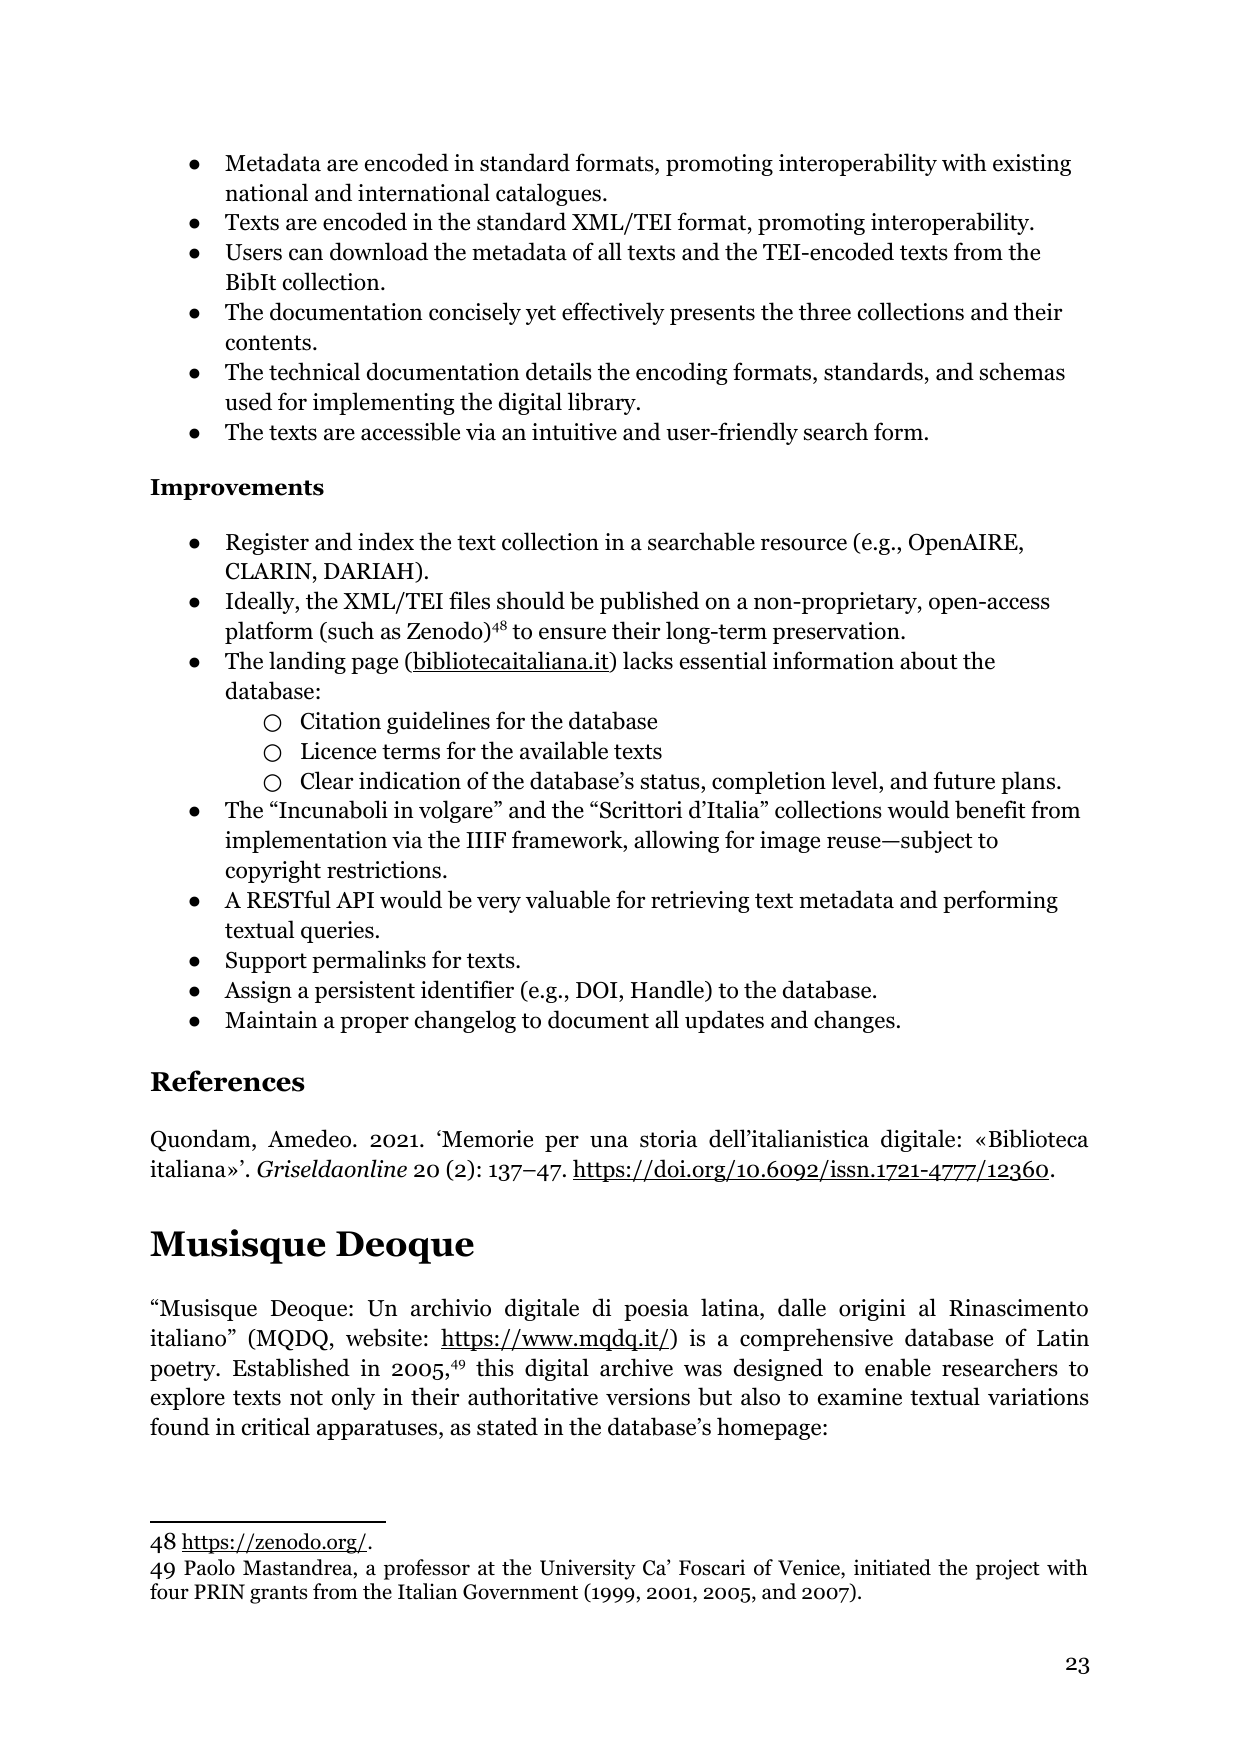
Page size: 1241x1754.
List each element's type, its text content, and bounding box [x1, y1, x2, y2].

list The landing page (bibliotecaitaliana.it) lacks essential information about the database: [187, 648, 1090, 704]
list The “Incunaboli in volgare” and the “Scrittori d’Italia” collections would benefit from implementation via the IIIF framework, allowing for image reuse—subject to copyright restrictions. [187, 798, 1090, 884]
list A RESTful API would be very valuable for retrieving text metadata and performing textual queries. [187, 888, 1090, 943]
text “Musisque Deoque: Un archivio digitale di poesia latina, dalle origini al Rinascimento italiano” (MQDQ, website: https://www.mqdq.it/) is a comprehensive database of Latin poetry. Established in 2005, this digital archive was designed to enable researchers to explore texts not only in their authoritative versions but also to examine textual variations found in critical apparatuses, as stated in the database’s homepage: [150, 1295, 1090, 1441]
list Maintain a proper changelog to document all updates and changes. [187, 1007, 1090, 1033]
list Clear indication of the database’s status, completion level, and future plans. [262, 768, 1090, 794]
list Users can download the metadata of all texts and the TEI-encoded texts from the BibIt collection. [187, 240, 1090, 296]
list Ideally, the XML/TEI files should be published on a non-proprietary, open-access platform (such as Zenodo) to ensure their long-term preservation. [187, 589, 1090, 644]
list Register and index the text collection in a searchable resource (e.g., OpenAIRE, CLARIN, DARIAH). [187, 529, 1090, 585]
subtitle Musisque Deoque [150, 1224, 1090, 1264]
text Improvements [150, 474, 1090, 500]
list Support permalinks for texts. [187, 947, 1090, 973]
text Quondam, Amedeo. 2021. ‘Memorie per una storia dell’italianistica digitale: «Biblioteca italiana»’. Griseldaonline 20 (2): 137–47. https://doi.org/10.6092/issn.1721-4777/12360. [150, 1127, 1090, 1183]
list The documentation concisely yet effectively presents the three collections and their contents. [187, 299, 1090, 355]
list The technical documentation details the encoding formats, standards, and schemas used for implementing the digital library. [187, 359, 1090, 415]
list Assign a persistent identifier (e.g., DOI, Handle) to the database. [187, 977, 1090, 1003]
list Texts are encoded in the standard XML/TEI format, promoting interoperability. [187, 210, 1090, 236]
list Licence terms for the available texts [262, 738, 1090, 764]
list Metadata are encoded in standard formats, promoting interoperability with existing national and international catalogues. [187, 150, 1090, 206]
list The texts are accessible via an intuitive and user-friendly search form. [187, 419, 1090, 445]
subtitle References [150, 1066, 1090, 1097]
list Citation guidelines for the database [262, 708, 1090, 734]
